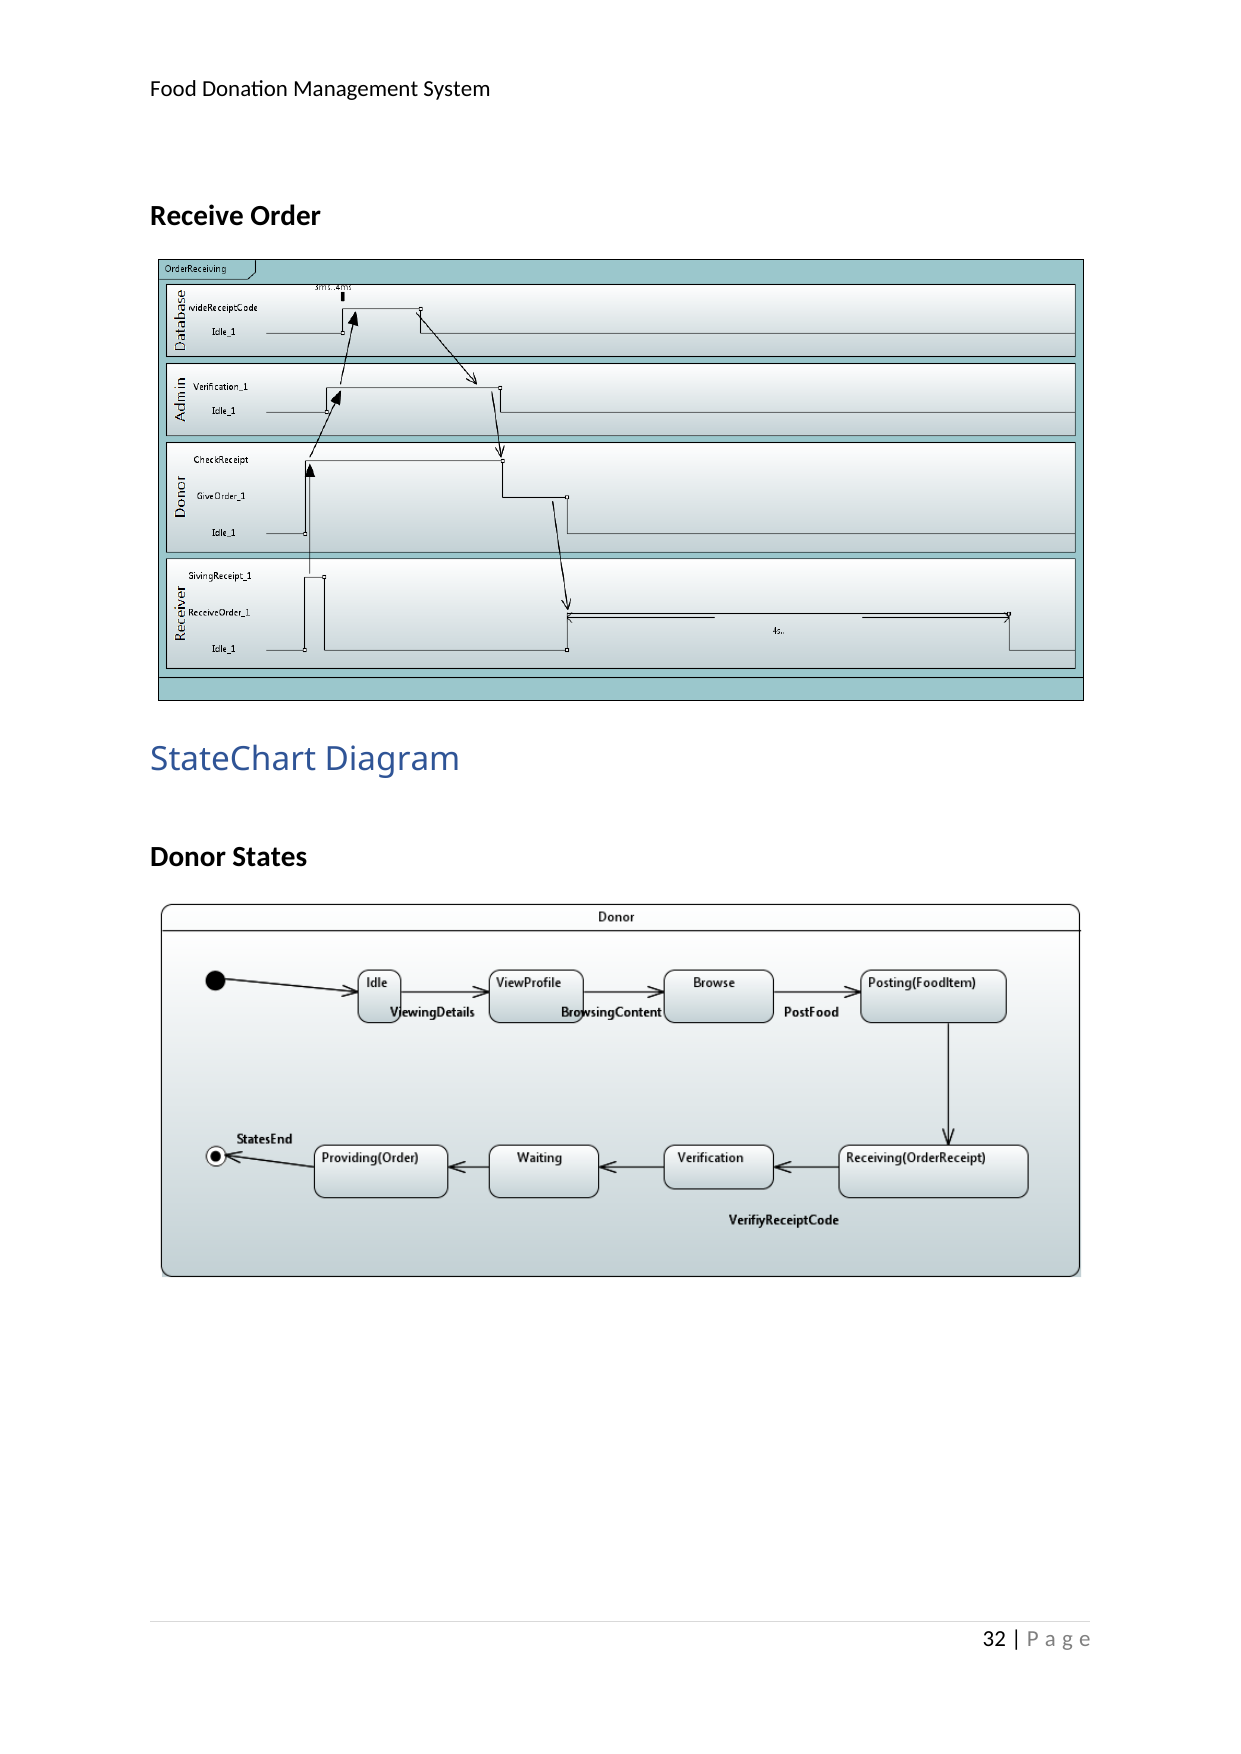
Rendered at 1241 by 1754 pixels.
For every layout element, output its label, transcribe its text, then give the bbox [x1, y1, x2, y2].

picture [150, 893, 1091, 1288]
text Receive Order [150, 197, 1090, 232]
subtitle StateChart Diagram [150, 734, 1090, 780]
text Donor States [150, 838, 1090, 874]
picture [150, 252, 1091, 708]
